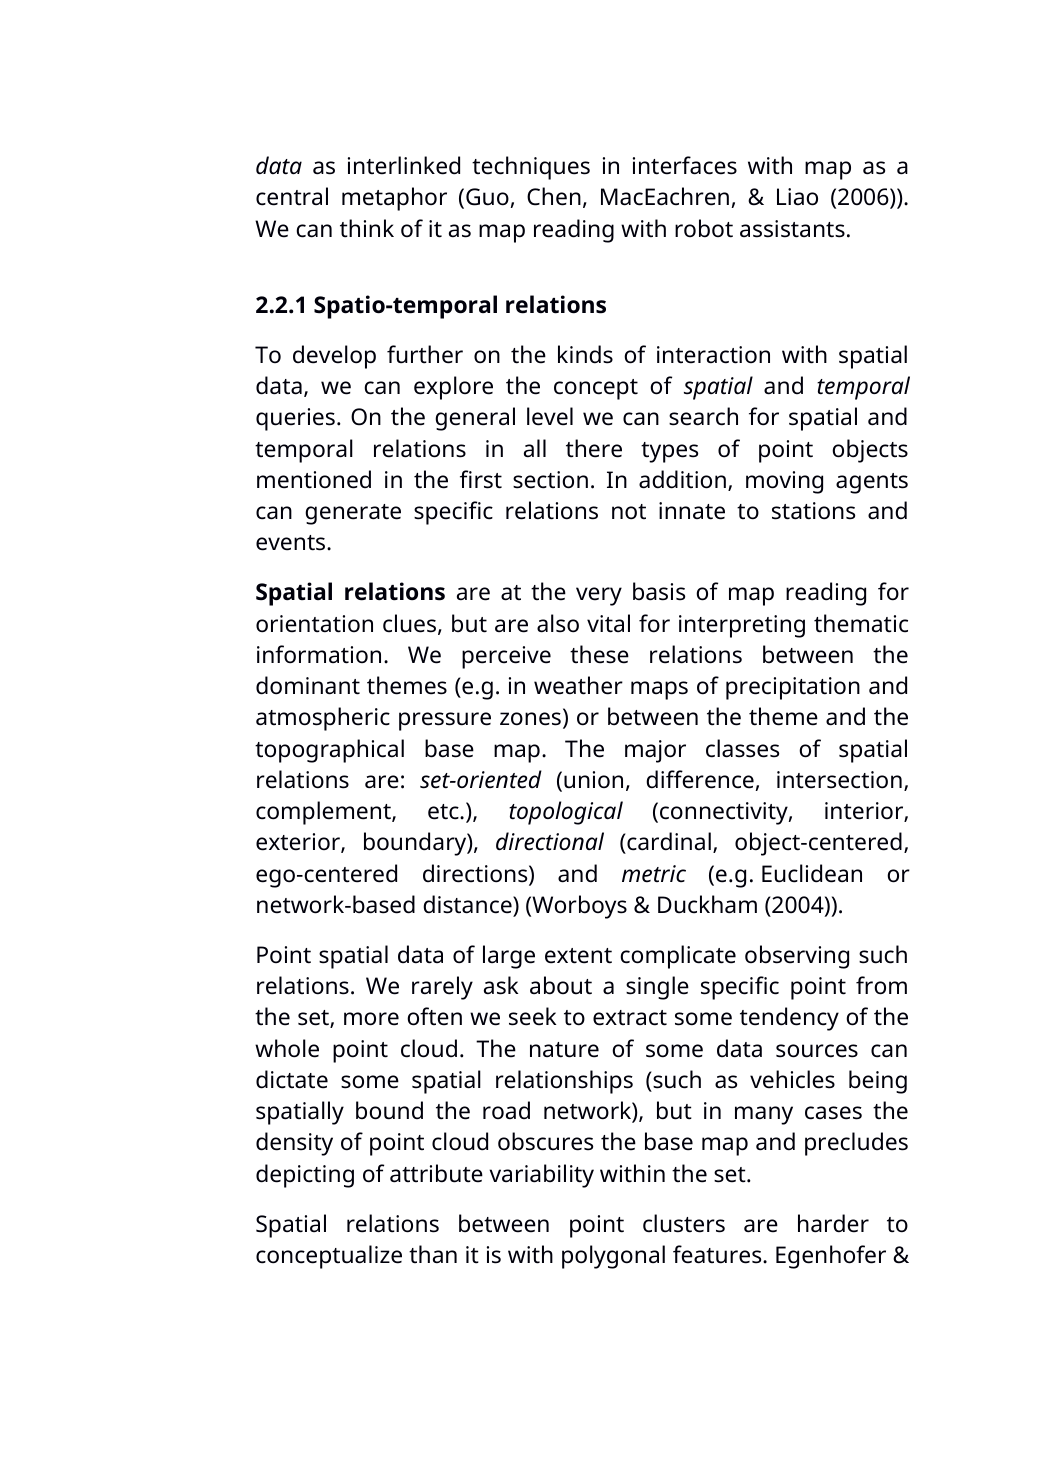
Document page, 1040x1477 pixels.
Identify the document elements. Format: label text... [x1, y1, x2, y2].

subtitle 2.2.1 Spatio-temporal relations [255, 289, 910, 320]
text Point spatial data of large extent complicate observing such relations. We rarely ask about a single specific point from the set, more often we seek to extract some tendency of the whole point cloud. The nature of some data sources can dictate some spatial relationships (such as vehicles being spatially bound the road network), but in many cases the density of point cloud obscures the base map and precludes depicting of attribute variability within the set. [255, 939, 910, 1189]
text Spatial relations are at the very basis of map reading for orientation clues, but are also vital for interpreting thematic information. We perceive these relations between the dominant themes (e.g. in weather maps of precipitation and atmospheric pressure zones) or between the theme and the topographical base map. The major classes of spatial relations are: set-oriented (union, difference, intersection, complement, etc.), topological (connectivity, interior, exterior, boundary), directional (cardinal, object-centered, ego-centered directions) and metric (e.g. Euclidean or network-based distance) (Worboys & Duckham (2004)). [255, 576, 910, 920]
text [255, 150, 910, 244]
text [255, 1207, 910, 1270]
text To develop further on the kinds of interaction with spatial data, we can explore the concept of spatial and temporal queries. On the general level we can search for spatial and temporal relations in all there types of point objects mentioned in the first section. In addition, moving agents can generate specific relations not innate to stations and events. [255, 339, 910, 557]
